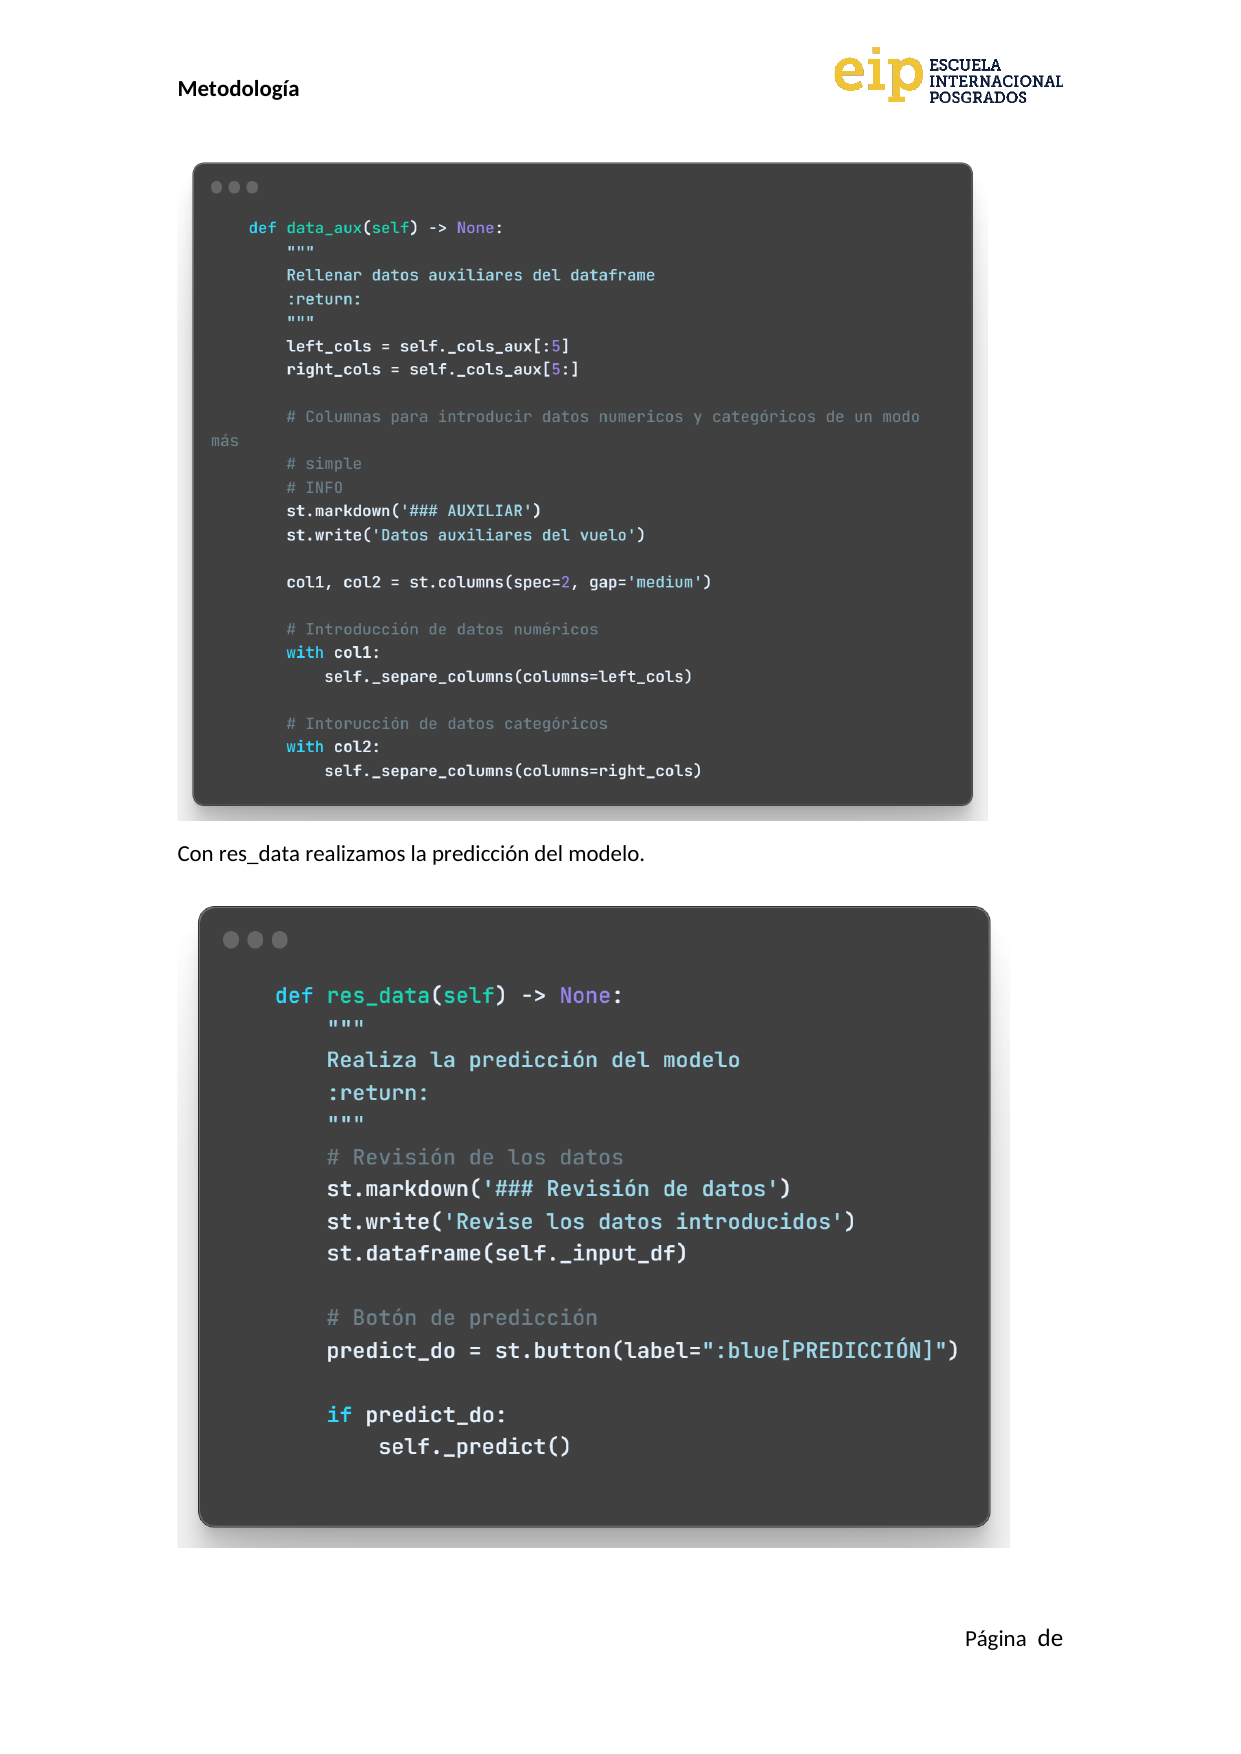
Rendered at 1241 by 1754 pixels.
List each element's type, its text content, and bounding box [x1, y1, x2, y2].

picture [834, 47, 1063, 103]
picture [177, 886, 1011, 1548]
text Con res_data realizamos la predicción del modelo. [177, 839, 1063, 867]
picture [177, 147, 988, 821]
